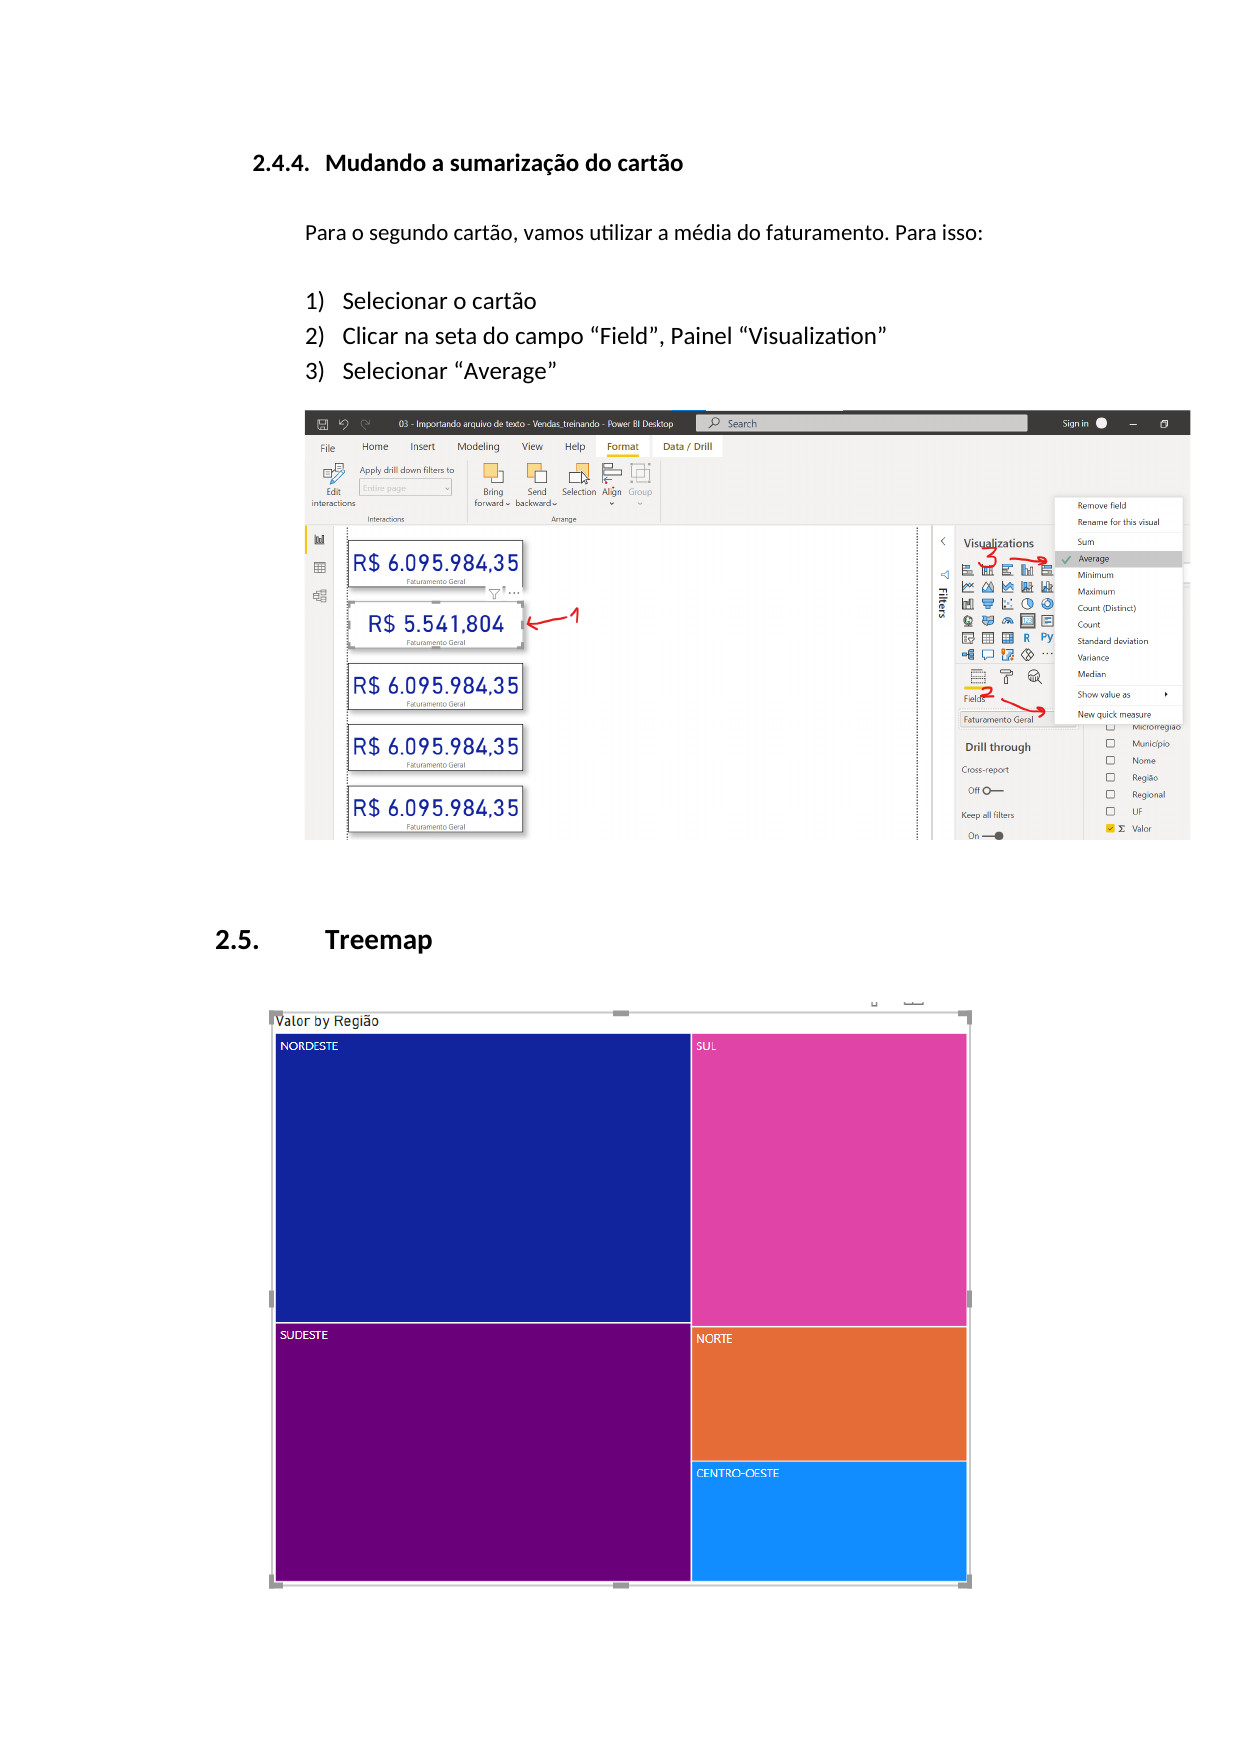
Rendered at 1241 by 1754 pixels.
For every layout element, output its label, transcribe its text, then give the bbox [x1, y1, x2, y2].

list Selecionar “Average” [305, 355, 1063, 385]
list Mudando a sumarização do cartão [252, 148, 1063, 178]
picture [304, 410, 1191, 840]
picture [259, 1002, 982, 1591]
list Para o segundo cartão, vamos utilizar a média do faturamento. Para isso: [305, 218, 1063, 246]
list Selecionar o cartão [305, 285, 1063, 315]
list Clicar na seta do campo “Field”, Painel “Visualization” [305, 320, 1063, 350]
list Treemap [215, 921, 1063, 956]
